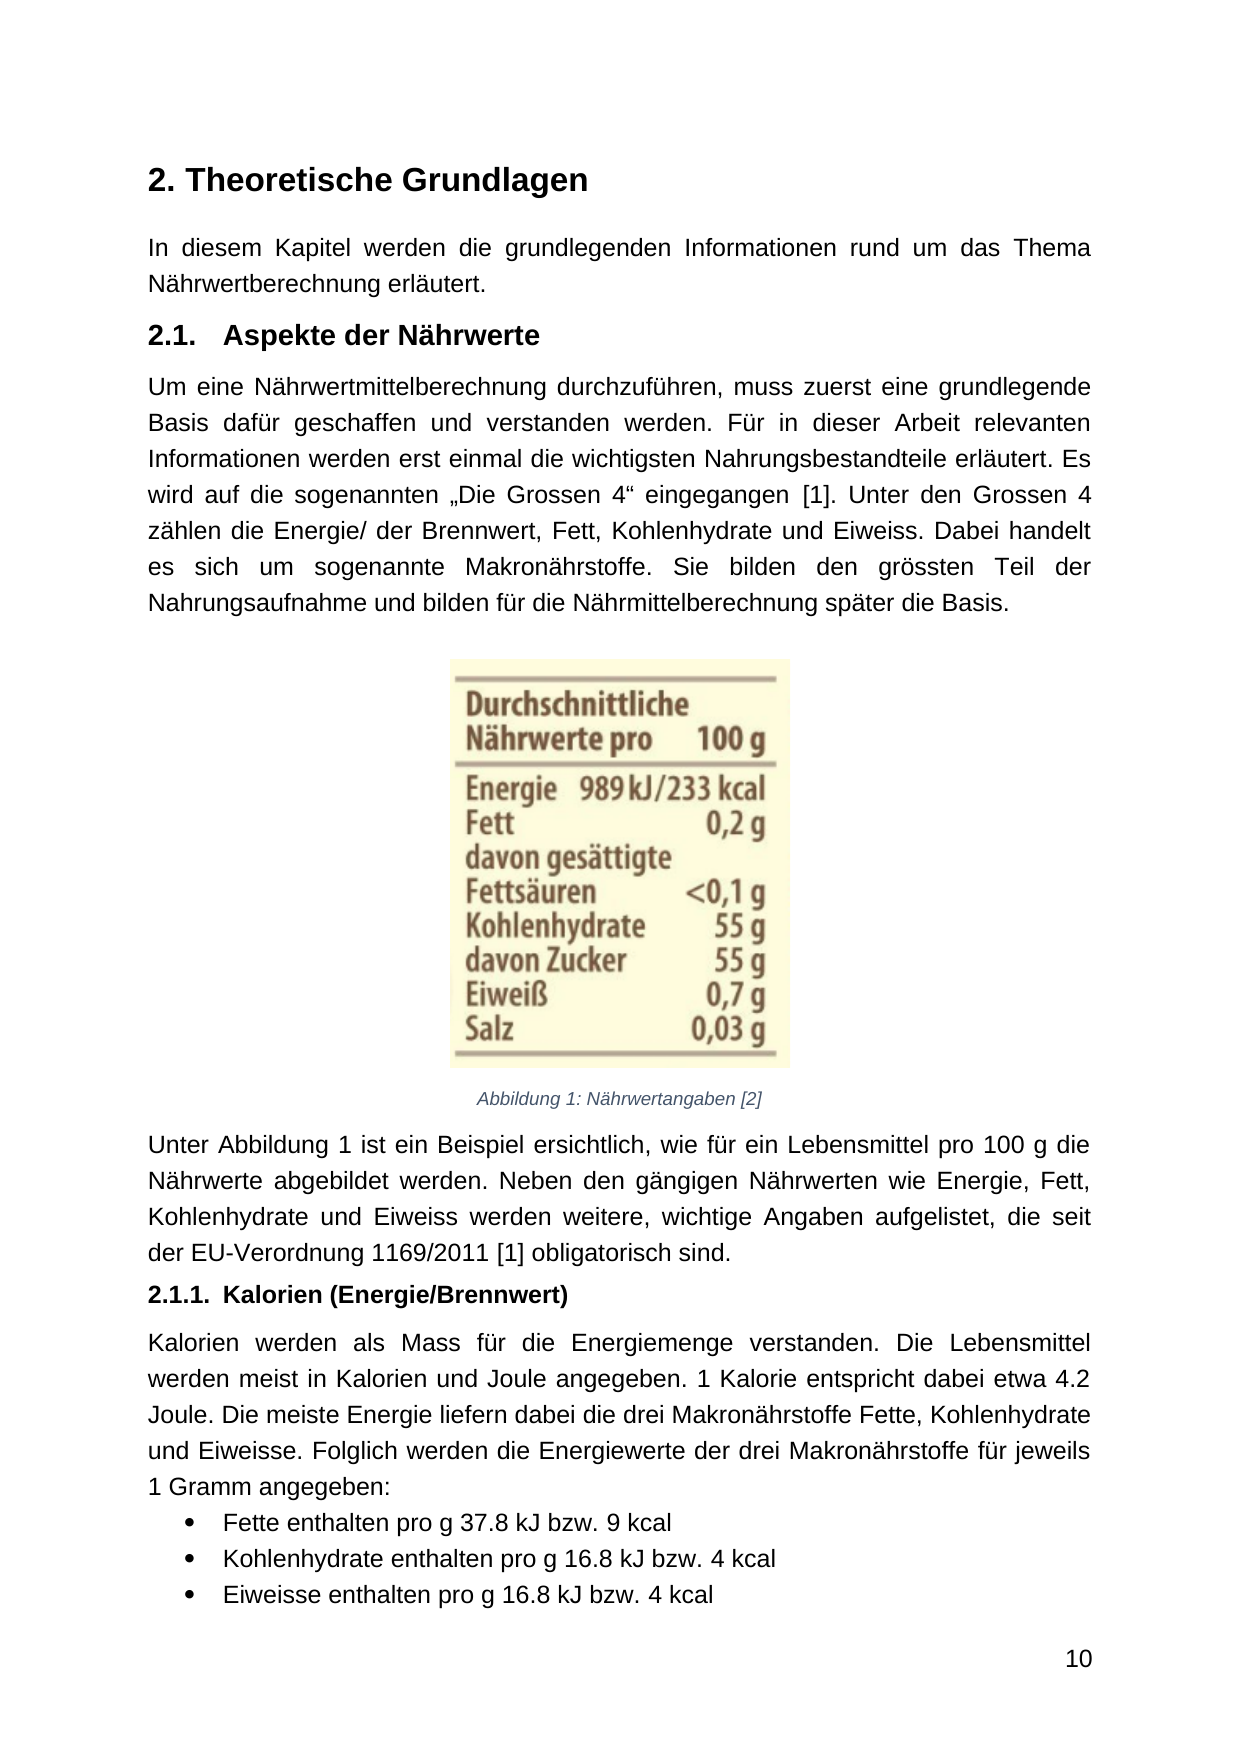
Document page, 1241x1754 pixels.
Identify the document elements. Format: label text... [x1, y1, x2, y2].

list Eiweisse enthalten pro g 16.8 kJ bzw. 4 kcal [185, 1580, 1092, 1609]
subtitle Kalorien (Energie/Brennwert) [148, 1280, 1092, 1308]
list Fette enthalten pro g 37.8 kJ bzw. 9 kcal [185, 1508, 1092, 1537]
text Kalorien werden als Mass für die Energiemenge verstanden. Die Lebensmittel werden meist in Kalorien und Joule angegeben. 1 Kalorie entspricht dabei etwa 4.2 Joule. Die meiste Energie liefern dabei die drei Makronährstoffe Fette, Kohlenhydrate und Eiweisse. Folglich werden die Energiewerte der drei Makronährstoffe für jeweils 1 Gramm angegeben: [148, 1328, 1092, 1501]
subtitle Aspekte der Nährwerte [148, 318, 1092, 351]
text Um eine Nährwertmittelberechnung durchzuführen, muss zuerst eine grundlegende Basis dafür geschaffen und verstanden werden. Für in dieser Arbeit relevanten Informationen werden erst einmal die wichtigsten Nahrungsbestandteile erläutert. Es wird auf die sogenannten „Die Grossen 4“ eingegangen . Unter den Grossen 4 zählen die Energie/ der Brennwert, Fett, Kohlenhydrate und Eiweiss. Dabei handelt es sich um sogenannte Makronährstoffe. Sie bilden den grössten Teil der Nahrungsaufnahme und bilden für die Nährmittelberechnung später die Basis. [148, 372, 1092, 616]
list Kohlenhydrate enthalten pro g 16.8 kJ bzw. 4 kcal [185, 1544, 1092, 1573]
subtitle Theoretische Grundlagen [148, 160, 1092, 199]
picture [450, 659, 791, 1068]
text In diesem Kapitel werden die grundlegenden Informationen rund um das Thema Nährwertberechnung erläutert. [148, 233, 1092, 298]
text Unter Abbildung 1 ist ein Beispiel ersichtlich, wie für ein Lebensmittel pro 100 g die Nährwerte abgebildet werden. Neben den gängigen Nährwerten wie Energie, Fett, Kohlenhydrate und Eiweiss werden weitere, wichtige Angaben aufgelistet, die seit der EU-Verordnung 1169/2011 obligatorisch sind. [148, 1130, 1092, 1266]
text Abbildung : Nährwertangaben [148, 1087, 1092, 1109]
